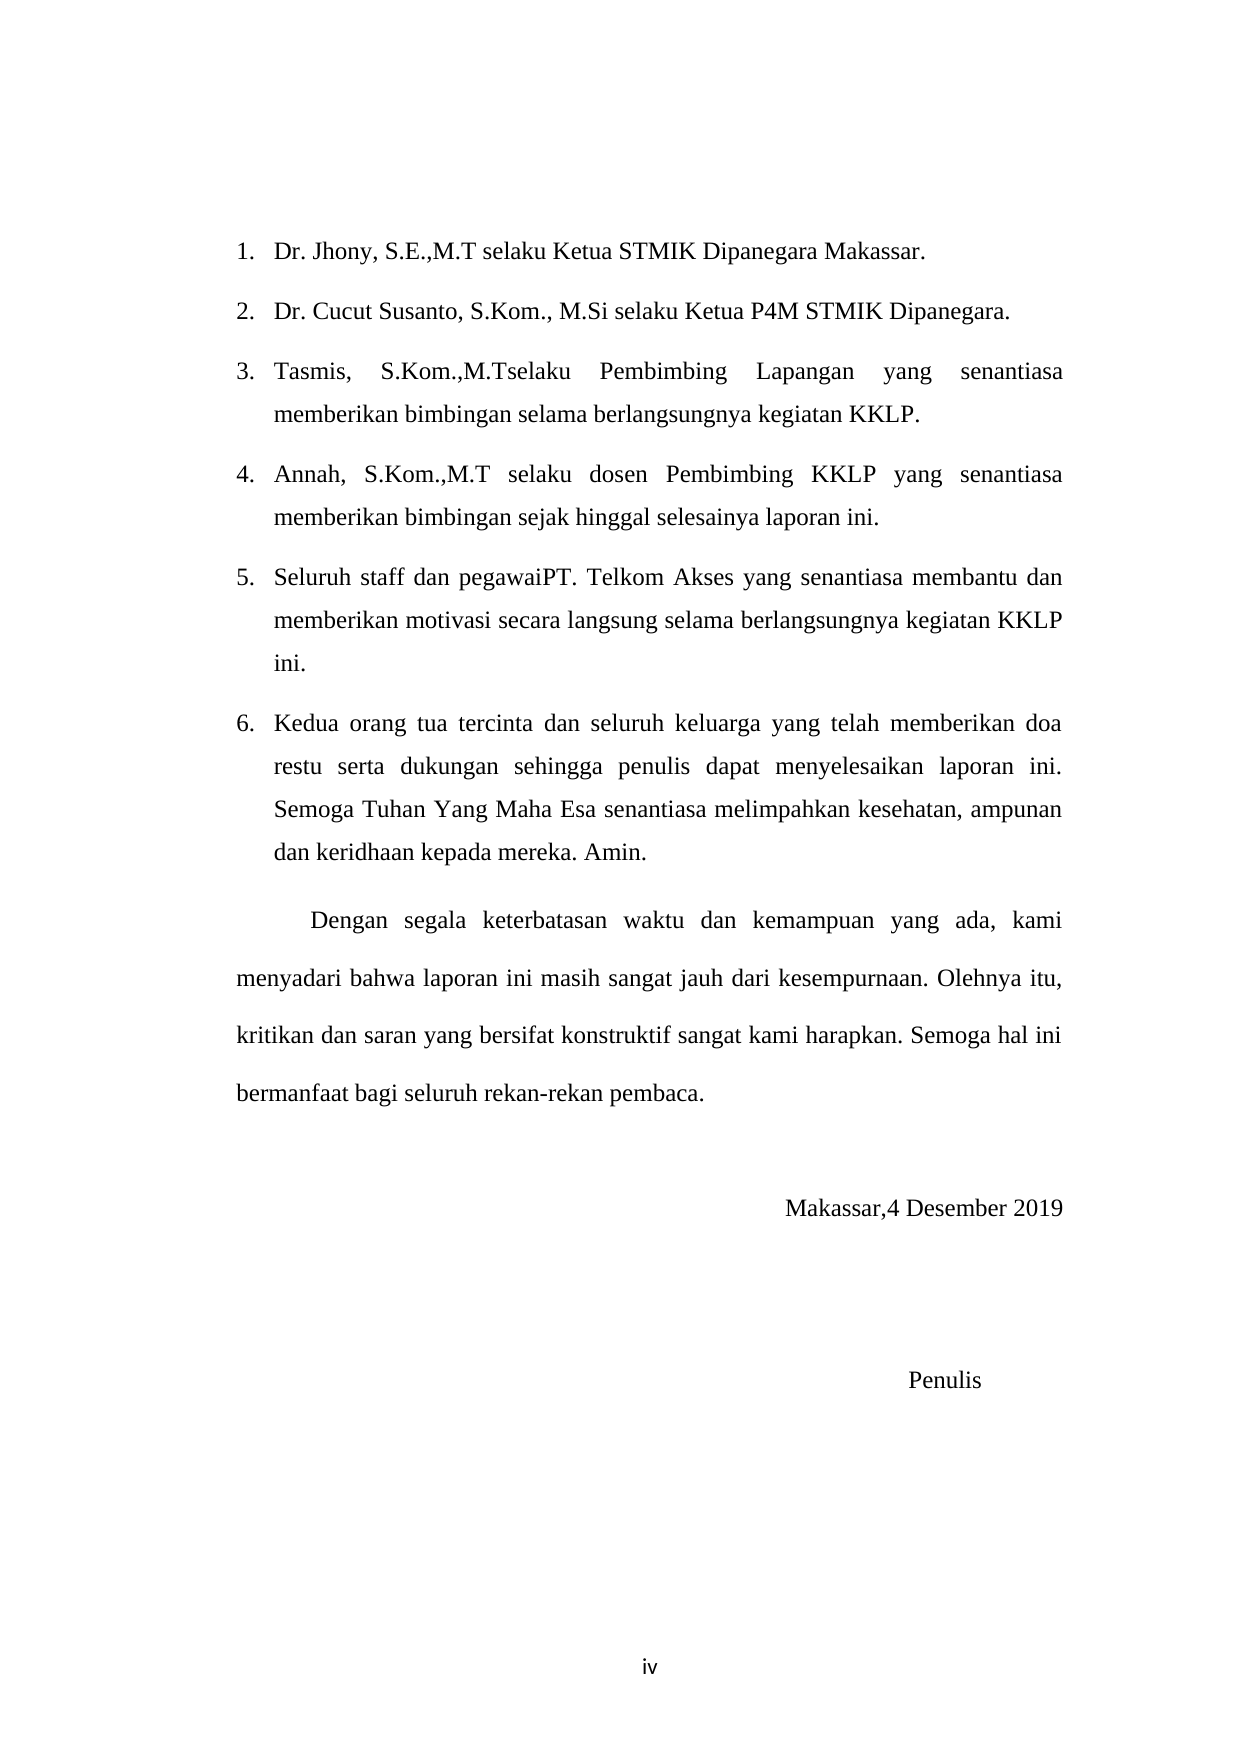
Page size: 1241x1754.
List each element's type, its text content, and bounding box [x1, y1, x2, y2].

text Penulis [827, 1365, 1063, 1394]
list Tasmis, S.Kom.,M.Tselaku Pembimbing Lapangan yang senantiasa memberikan bimbingan selama berlangsungnya kegiatan KKLP. [236, 356, 1063, 428]
list Dr. Cucut Susanto, S.Kom., M.Si selaku Ketua P4M STMIK Dipanegara. [236, 296, 1063, 325]
list Kedua orang tua tercinta dan seluruh keluarga yang telah memberikan doa restu serta dukungan sehingga penulis dapat menyelesaikan laporan ini. Semoga Tuhan Yang Maha Esa senantiasa melimpahkan kesehatan, ampunan dan keridhaan kepada mereka. Amin. [236, 708, 1063, 866]
text Makassar,4 Desember 2019 [236, 1193, 1063, 1221]
text Dengan segala keterbatasan waktu dan kemampuan yang ada, kami menyadari bahwa laporan ini masih sangat jauh dari kesempurnaan. Olehnya itu, kritikan dan saran yang bersifat konstruktif sangat kami harapkan. Semoga hal ini bermanfaat bagi seluruh rekan-rekan pembaca. [236, 905, 1063, 1106]
list Annah, S.Kom.,M.T selaku dosen Pembimbing KKLP yang senantiasa memberikan bimbingan sejak hinggal selesainya laporan ini. [236, 459, 1063, 531]
list Seluruh staff dan pegawaiPT. Telkom Akses yang senantiasa membantu dan memberikan motivasi secara langsung selama berlangsungnya kegiatan KKLP ini. [236, 562, 1063, 677]
list Dr. Jhony, S.E.,M.T selaku Ketua STMIK Dipanegara Makassar. [236, 236, 1063, 265]
